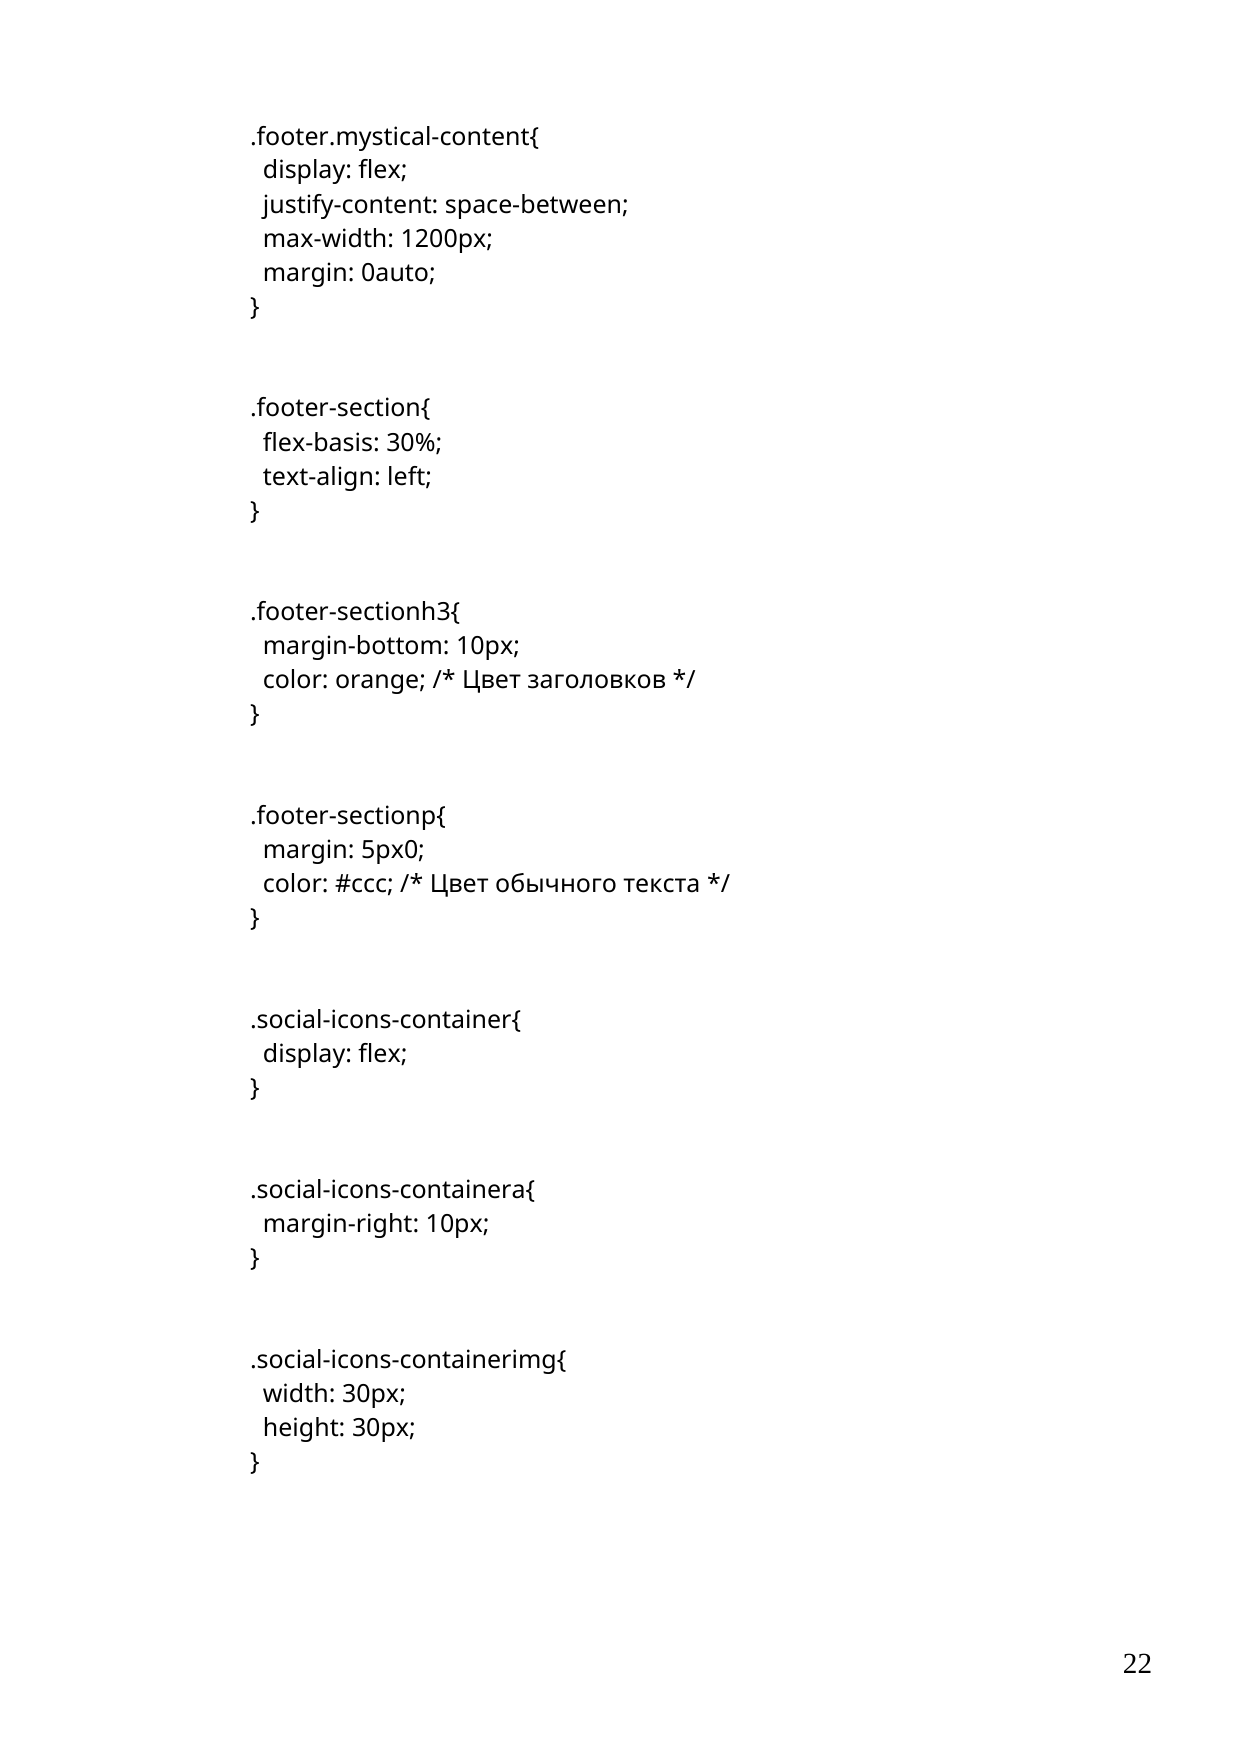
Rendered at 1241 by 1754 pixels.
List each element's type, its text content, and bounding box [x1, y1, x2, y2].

text justify-content: space-between; [177, 186, 1152, 220]
text display: flex; [177, 1036, 1152, 1070]
text .footer-sectionp{ [177, 798, 1152, 832]
text } [177, 1070, 1152, 1104]
text .social-icons-containera{ [177, 1171, 1152, 1206]
text } [177, 1443, 1152, 1477]
text } [177, 288, 1152, 322]
text .social-icons-container{ [177, 1002, 1152, 1036]
text max-width: 1200px; [177, 220, 1152, 254]
text } [177, 492, 1152, 526]
text } [177, 900, 1152, 934]
text } [177, 696, 1152, 730]
text height: 30px; [177, 1409, 1152, 1443]
text text-align: left; [177, 458, 1152, 492]
text display: flex; [177, 152, 1152, 186]
text .footer-section{ [177, 390, 1152, 424]
text .footer.mystical-content{ [177, 118, 1152, 152]
text margin: 5px0; [177, 832, 1152, 866]
text color: #ccc; /* Цвет обычного текста */ [177, 866, 1152, 900]
text .footer-sectionh3{ [177, 594, 1152, 628]
text width: 30px; [177, 1375, 1152, 1409]
text color: orange; /* Цвет заголовков */ [177, 662, 1152, 696]
text flex-basis: 30%; [177, 424, 1152, 458]
text margin-right: 10px; [177, 1206, 1152, 1239]
text margin: 0auto; [177, 254, 1152, 288]
text .social-icons-containerimg{ [177, 1341, 1152, 1375]
text } [177, 1239, 1152, 1274]
text margin-bottom: 10px; [177, 628, 1152, 662]
